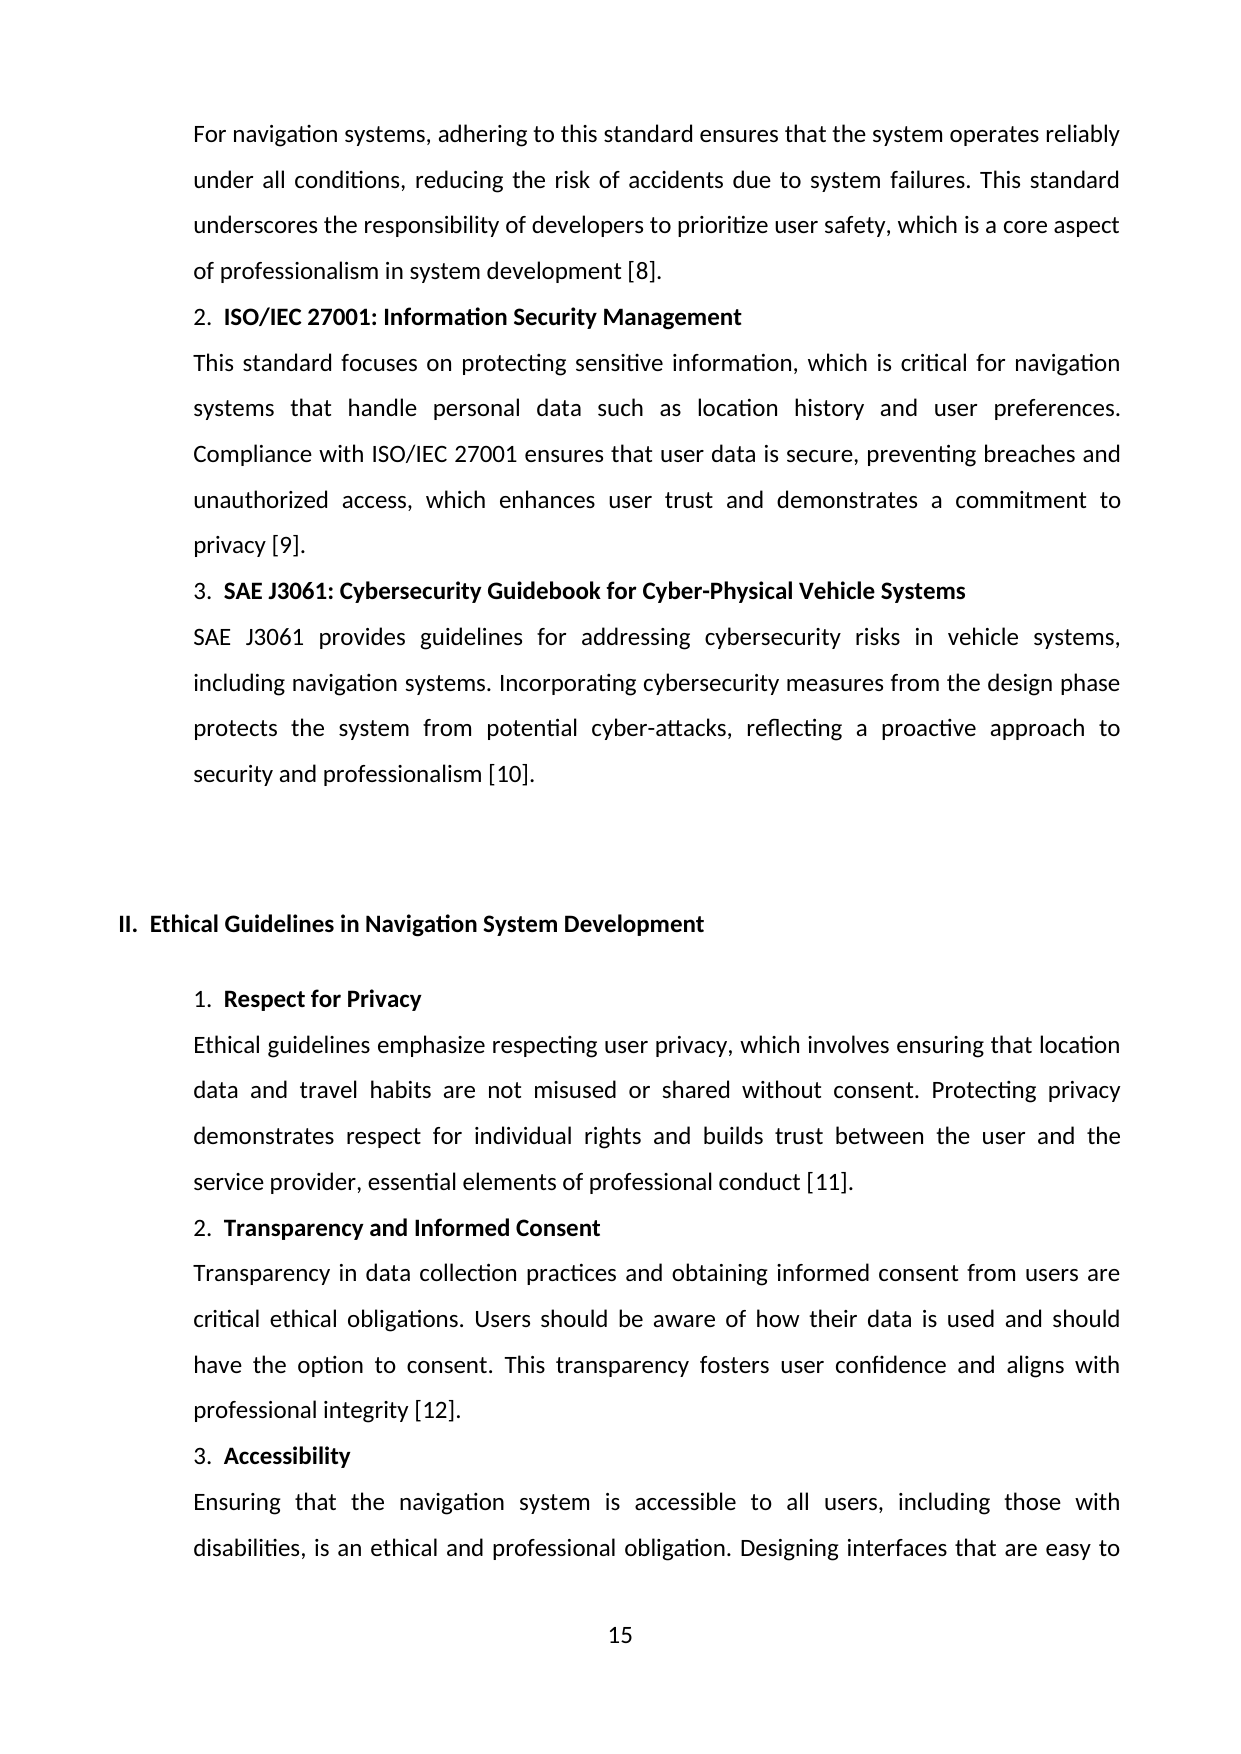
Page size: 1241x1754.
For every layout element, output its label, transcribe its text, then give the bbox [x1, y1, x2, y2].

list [193, 118, 1122, 286]
list Transparency and Informed Consent Transparency in data collection practices and obtaining informed consent from users are critical ethical obligations. Users should be aware of how their data is used and should have the option to consent. This transparency fosters user confidence and aligns with professional integrity [12]. [193, 1299, 1122, 1513]
list Respect for Privacy Ethical guidelines emphasize respecting user privacy, which involves ensuring that location data and travel habits are not misused or shared without consent. Protecting privacy demonstrates respect for individual rights and builds trust between the user and the service provider, essential elements of professional conduct [11]. [193, 1041, 1122, 1255]
list SAE J3061: Cybersecurity Guidebook for Cyber-Physical Vehicle Systems SAE J3061 provides guidelines for addressing cybersecurity risks in vehicle systems, including navigation systems. Incorporating cybersecurity measures from the design phase protects the system from potential cyber-attacks, reflecting a proactive approach to security and professionalism [10]. [193, 634, 1122, 847]
subtitle II. Ethical Guidelines in Navigation System Development [118, 966, 1122, 997]
list ISO/IEC 27001: Information Security Management This standard focuses on protecting sensitive information, which is critical for navigation systems that handle personal data such as location history and user preferences. Compliance with ISO/IEC 27001 ensures that user data is secure, preventing breaches and unauthorized access, which enhances user trust and demonstrates a commitment to privacy [9]. [193, 330, 1122, 589]
